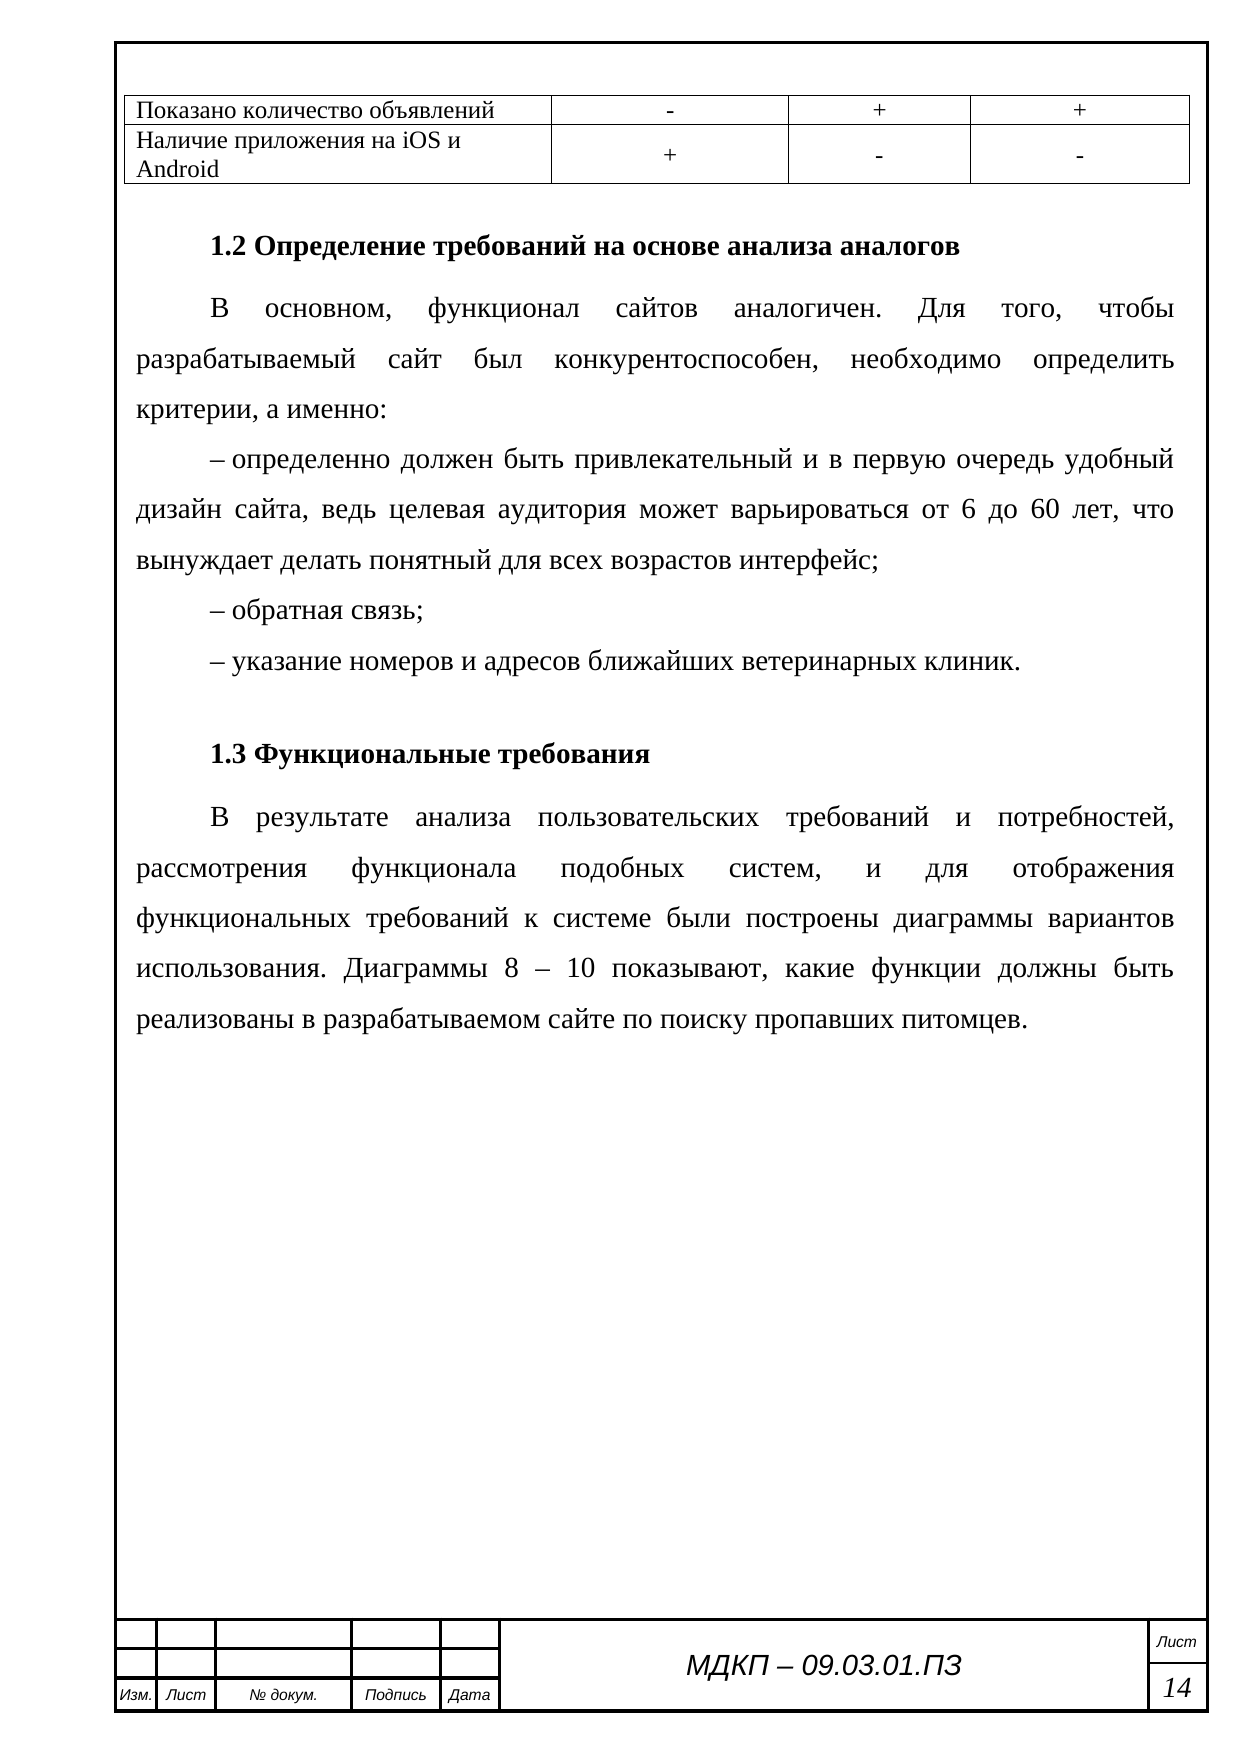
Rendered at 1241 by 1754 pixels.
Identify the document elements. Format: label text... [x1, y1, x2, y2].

table_cell Наличие приложения на iOS и Android [125, 125, 551, 183]
table_cell - [789, 125, 970, 183]
table_cell - [552, 96, 788, 124]
table_cell Показано количество объявлений [125, 96, 551, 124]
text определенно должен быть привлекательный и в первую очередь удобный дизайн сайта, ведь целевая аудитория может варьироваться от 6 до 60 лет, что вынуждает делать понятный для всех возрастов интерфейс; [136, 441, 1175, 576]
text обратная связь; [136, 592, 1175, 626]
table_cell + [971, 96, 1189, 124]
table_cell + [552, 125, 788, 183]
table_cell - [971, 125, 1189, 183]
text В результате анализа пользовательских требований и потребностей, рассмотрения функционала подобных систем, и для отображения функциональных требований к системе были построены диаграммы вариантов использования. Диаграммы 8 – 10 показывают, какие функции должны быть реализованы в разрабатываемом сайте по поиску пропавших питомцев. [136, 799, 1175, 1034]
text В основном, функционал сайтов аналогичен. Для того, чтобы разрабатываемый сайт был конкурентоспособен, необходимо определить критерии, а именно: [136, 290, 1175, 424]
subtitle Определение требований на основе анализа аналогов [136, 228, 1175, 261]
table_cell + [789, 96, 970, 124]
subtitle Функциональные требования [136, 737, 1175, 770]
text указание номеров и адресов ближайших ветеринарных клиник. [136, 643, 1175, 676]
